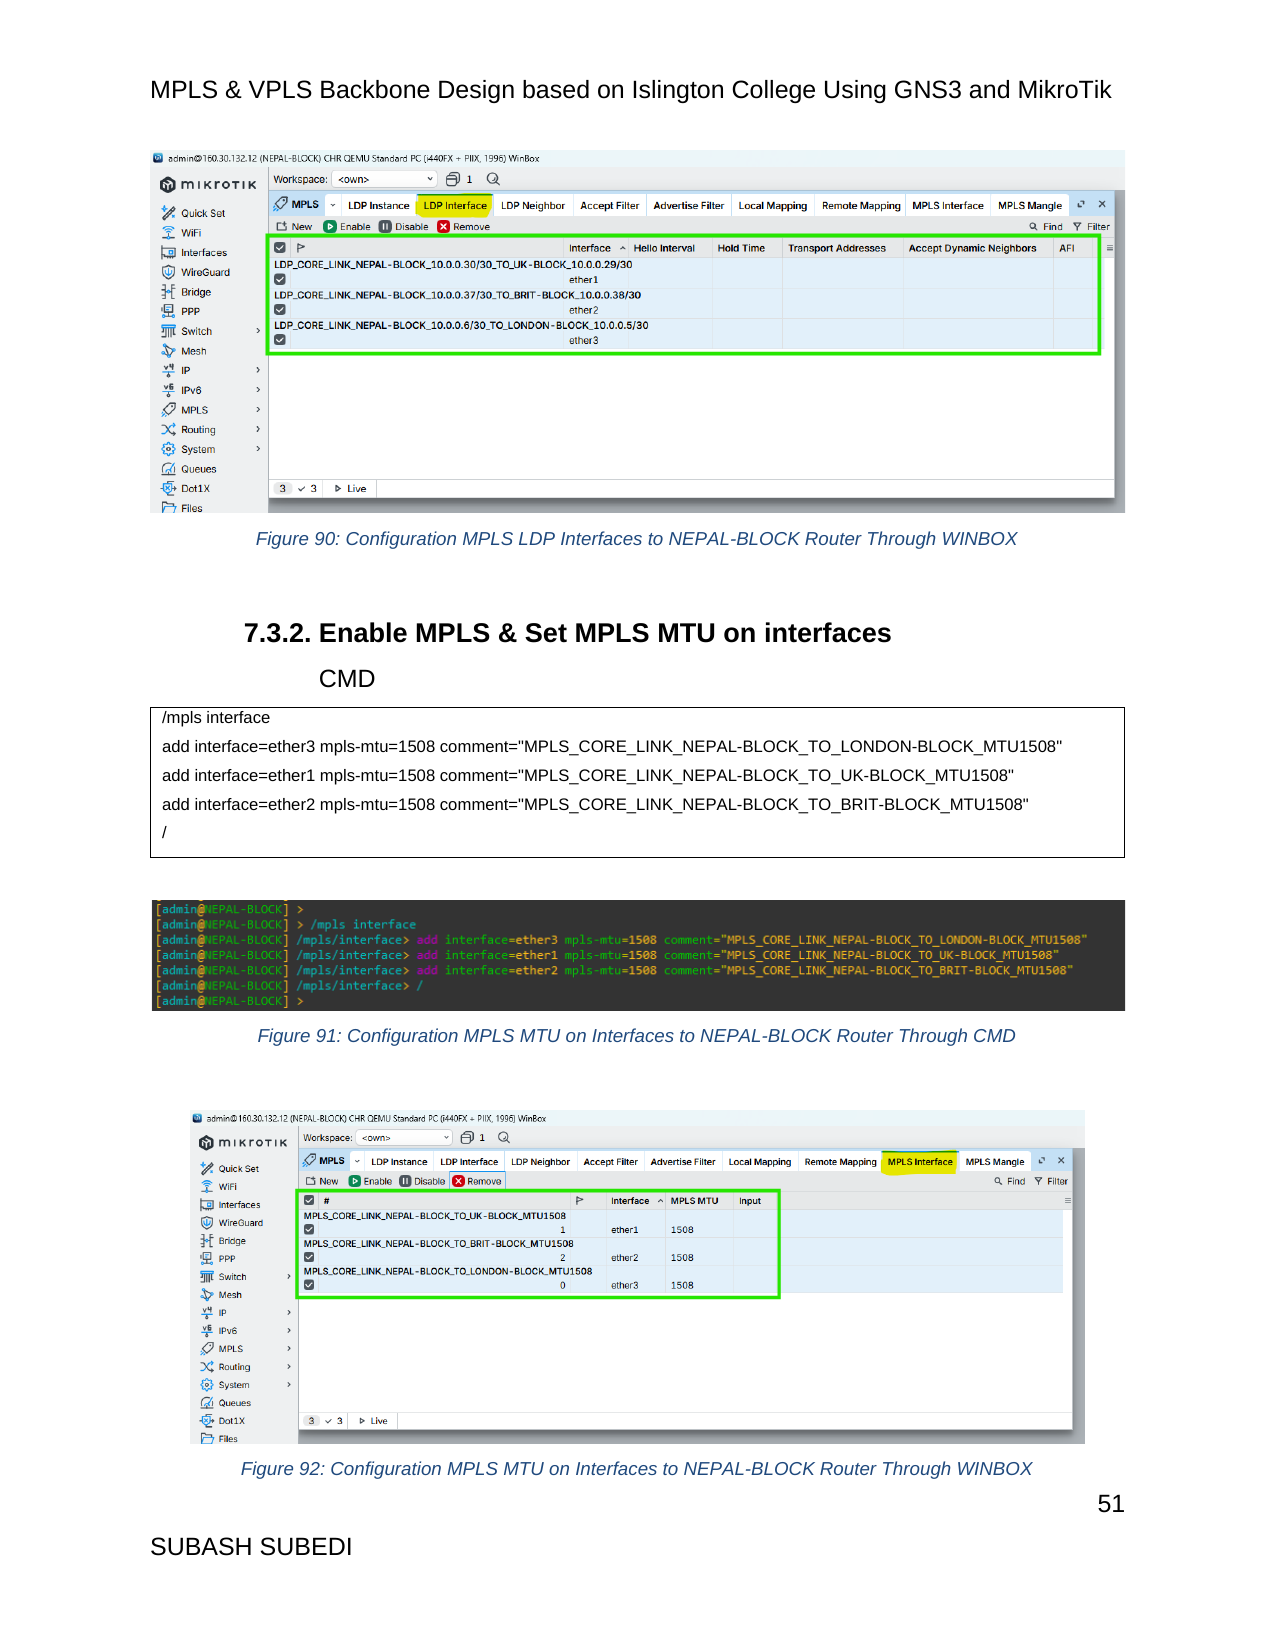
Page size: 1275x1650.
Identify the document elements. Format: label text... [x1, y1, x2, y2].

text Figure 90: Configuration MPLS LDP Interfaces to NEPAL-BLOCK Router Through WINBOX [150, 527, 1125, 549]
subtitle Enable MPLS & Set MPLS MTU on interfaces [244, 617, 1125, 648]
table_header /mpls interface add interface=ether3 mpls-mtu=1508 comment="MPLS_CORE_LINK_NEPAL-BLOCK_TO_LONDON-BLOCK_MTU1508" add interface=ether1 mpls-mtu=1508 comment="MPLS_CORE_LINK_NEPAL-BLOCK_TO_UK-BLOCK_MTU1508" add interface=ether2 mpls-mtu=1508 comment="MPLS_CORE_LINK_NEPAL-BLOCK_TO_BRIT-BLOCK_MTU1508" / [151, 708, 1124, 857]
picture [150, 900, 1125, 1011]
picture [190, 1110, 1085, 1444]
text Figure 91: Configuration MPLS MTU on Interfaces to NEPAL-BLOCK Router Through CMD [150, 1025, 1125, 1047]
text CMD [319, 664, 1125, 693]
picture [150, 150, 1125, 513]
text Figure 92: Configuration MPLS MTU on Interfaces to NEPAL-BLOCK Router Through WINBOX [150, 1458, 1125, 1479]
